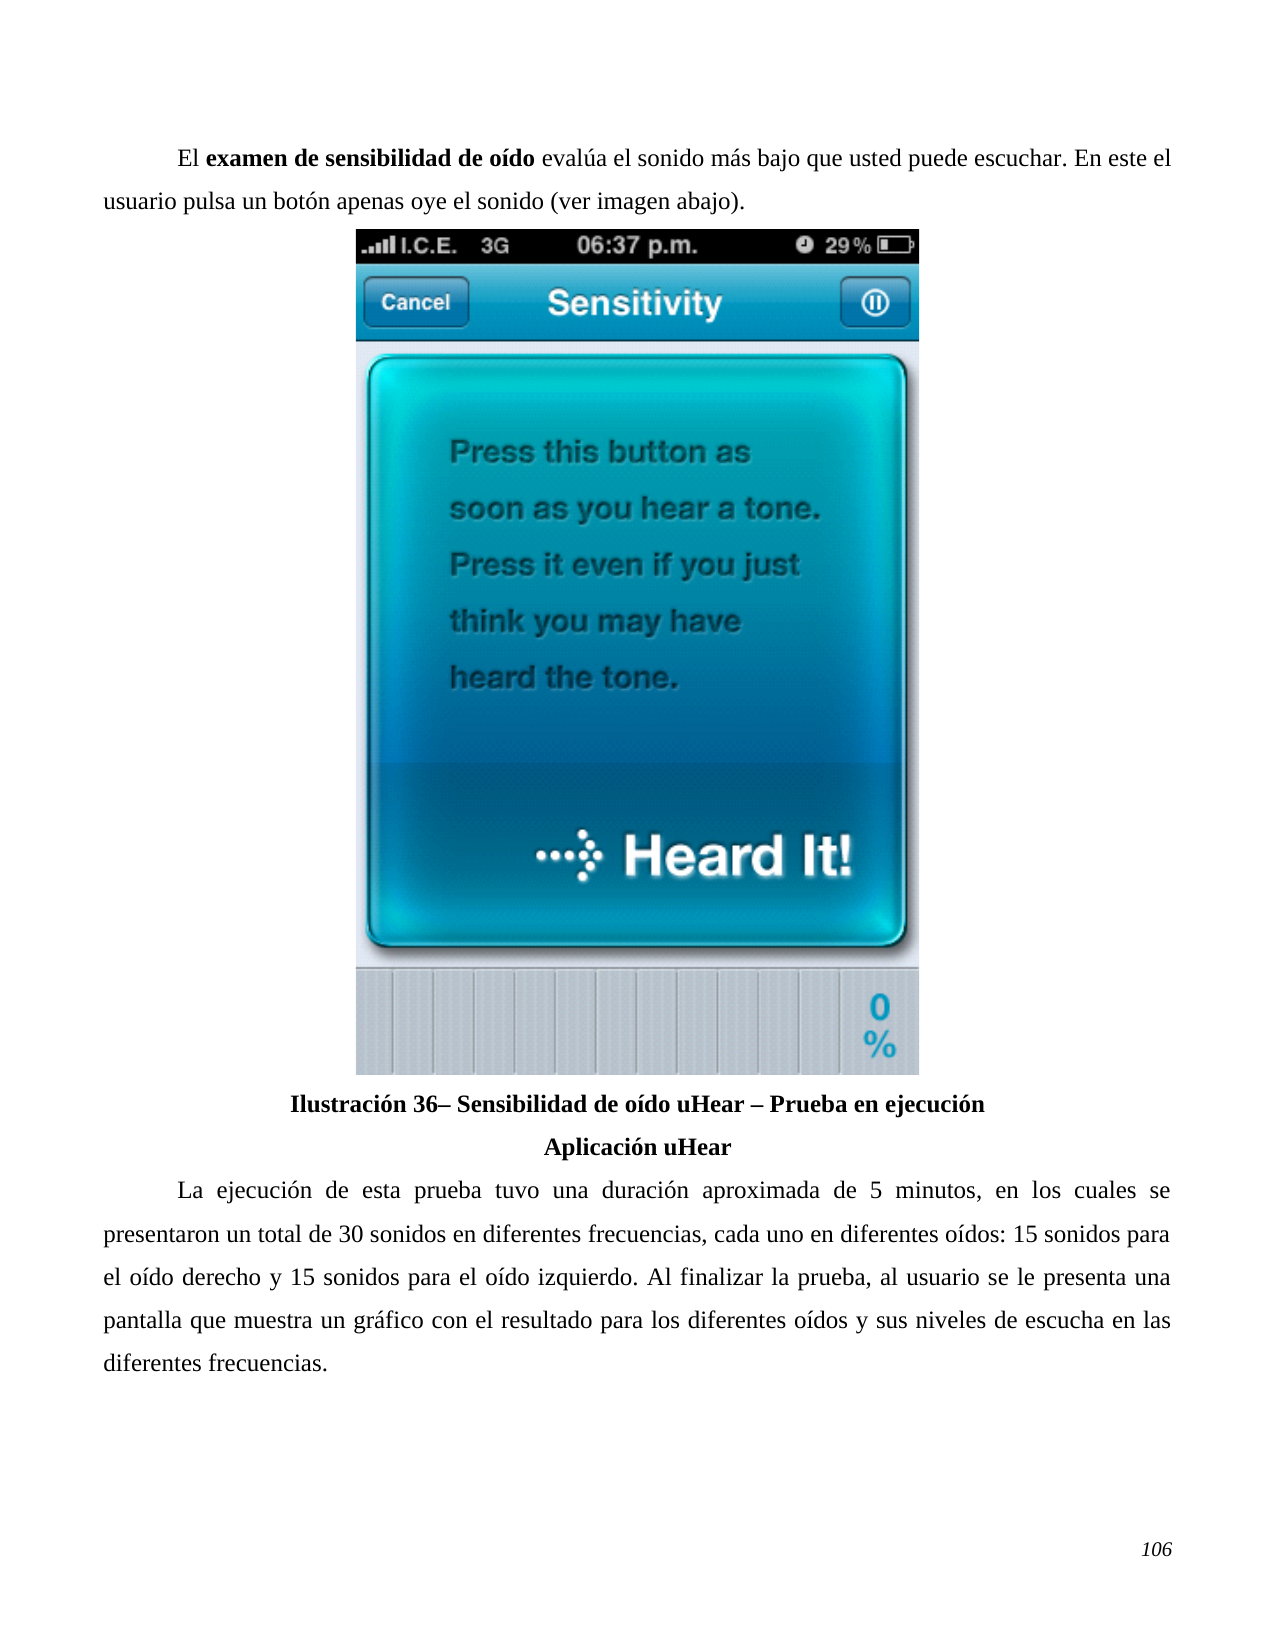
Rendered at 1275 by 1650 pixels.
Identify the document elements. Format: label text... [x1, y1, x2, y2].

picture [355, 342, 920, 1075]
text La ejecución de esta prueba tuvo una duración aproximada de 5 minutos, en los cuales se presentaron un total de 30 sonidos en diferentes frecuencias, cada uno en diferentes oídos: 15 sonidos para el oído derecho y 15 sonidos para el oído izquierdo. Al finalizar la prueba, al usuario se le presenta una pantalla que muestra un gráfico con el resultado para los diferentes oídos y sus niveles de escucha en las diferentes frecuencias. [103, 1176, 1172, 1377]
picture [355, 229, 920, 323]
text Ilustración 36– Sensibilidad de oído uHear – Prueba en ejecución Aplicación uHear [103, 1089, 1172, 1161]
text El examen de sensibilidad de oído evalúa el sonido más bajo que usted puede escuchar. En este el usuario pulsa un botón apenas oye el sonido (ver imagen abajo). [103, 143, 1172, 215]
